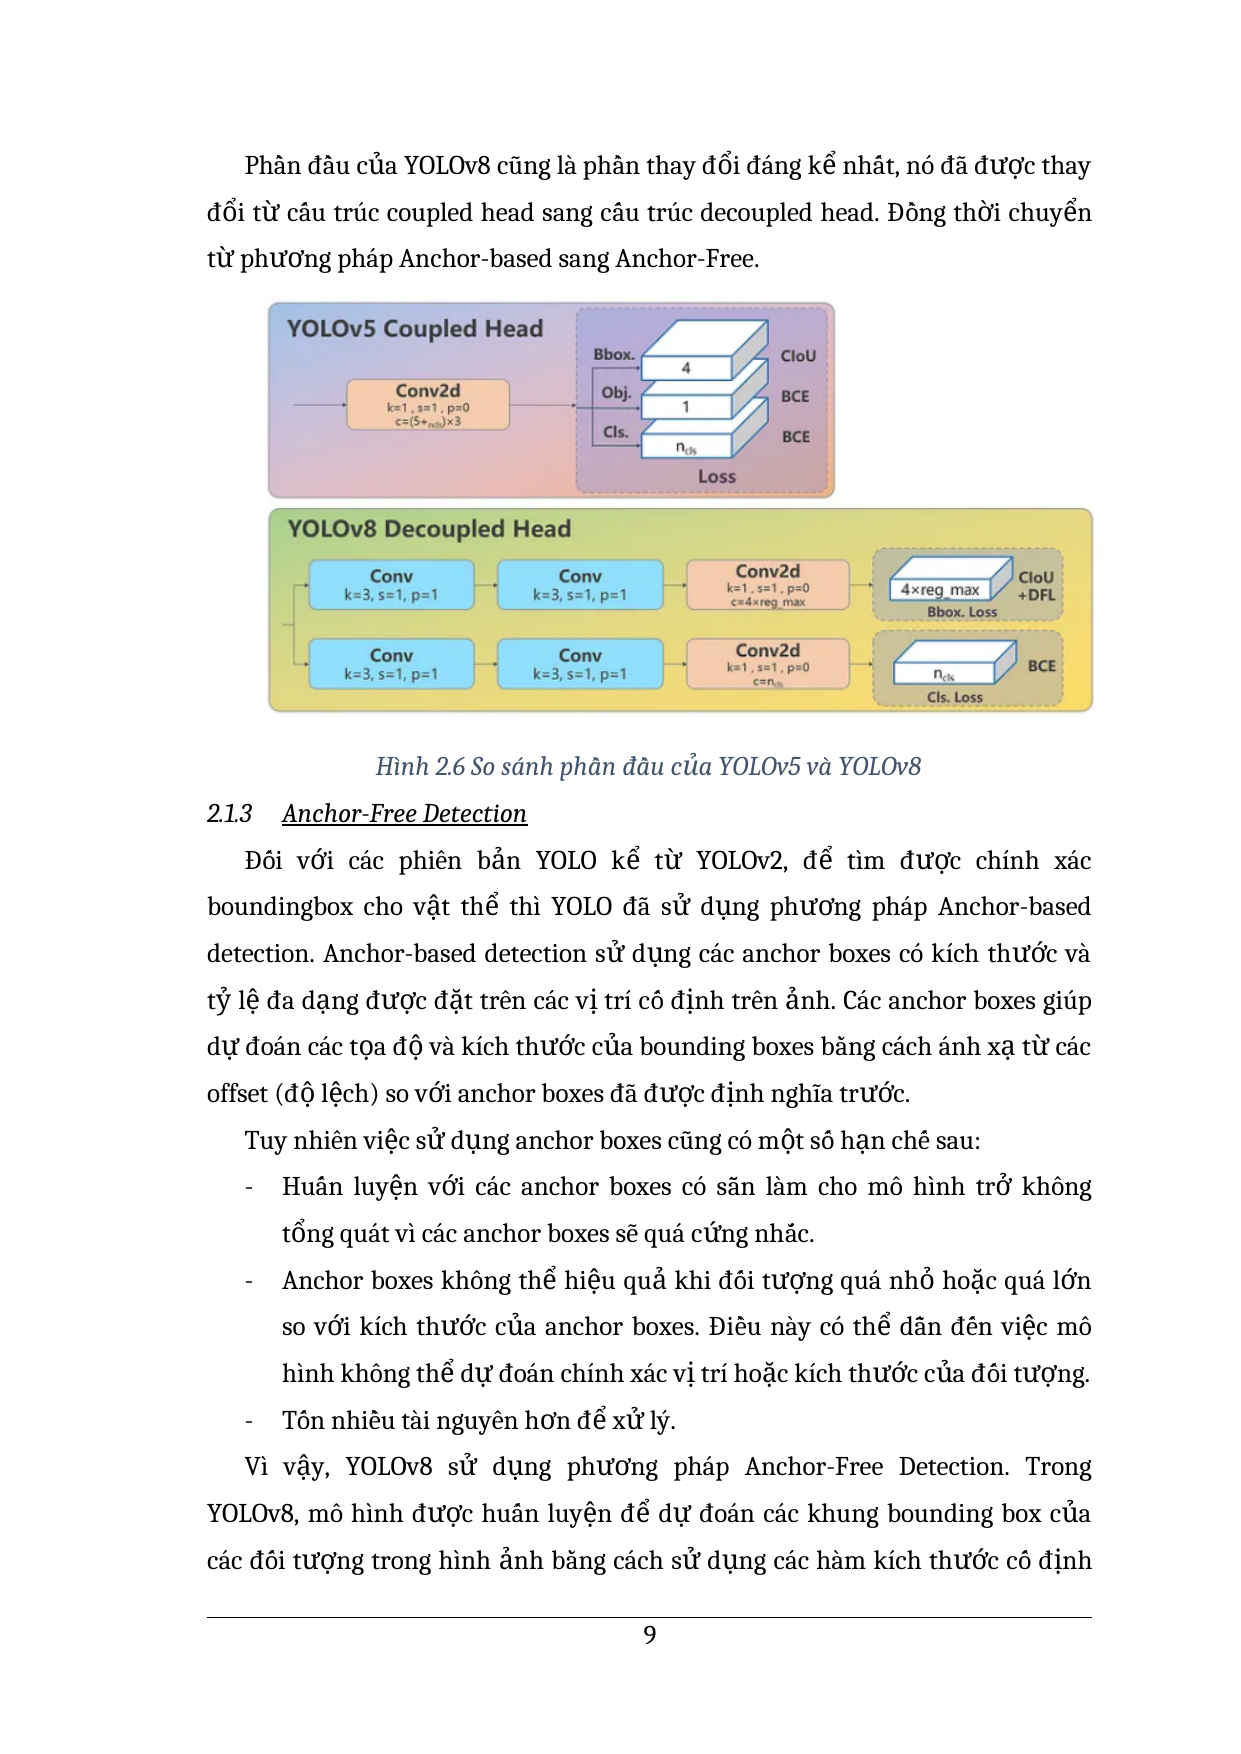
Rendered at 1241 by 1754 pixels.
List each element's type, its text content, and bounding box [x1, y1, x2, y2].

text Đối với các phiên bản YOLO kể từ YOLOv2, để tìm được chính xác boundingbox cho vật thể thì YOLO đã sử dụng phương pháp Anchor-based detection. Anchor-based detection sử dụng các anchor boxes có kích thước và tỷ lệ đa dạng được đặt trên các vị trí cố định trên ảnh. Các anchor boxes giúp dự đoán các tọa độ và kích thước của bounding boxes bằng cách ánh xạ từ các offset (độ lệch) so với anchor boxes đã được định nghĩa trước. [207, 845, 1092, 1109]
text Tuy nhiên việc sử dụng anchor boxes cũng có một số hạn chế sau: [207, 1125, 1092, 1156]
text Phần đầu của YOLOv8 cũng là phần thay đổi đáng kể nhất, nó đã được thay đổi từ cấu trúc coupled head sang cấu trúc decoupled head. Đồng thời chuyển từ phương pháp Anchor-based sang Anchor-Free. [207, 150, 1092, 274]
picture [244, 290, 1130, 736]
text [207, 1451, 1092, 1576]
text Hình 2.6 So sánh phần đầu của YOLOv5 và YOLOv8 [207, 751, 1092, 783]
subtitle Anchor-Free Detection [207, 798, 1092, 829]
list Anchor boxes không thể hiệu quả khi đối tượng quá nhỏ hoặc quá lớn so với kích thước của anchor boxes. Điều này có thể dẫn đến việc mô hình không thể dự đoán chính xác vị trí hoặc kích thước của đối tượng. [244, 1265, 1092, 1389]
list Huấn luyện với các anchor boxes có sẵn làm cho mô hình trở không tổng quát vì các anchor boxes sẽ quá cứng nhắc. [244, 1171, 1092, 1249]
list Tốn nhiều tài nguyên hơn để xử lý. [244, 1405, 1092, 1436]
